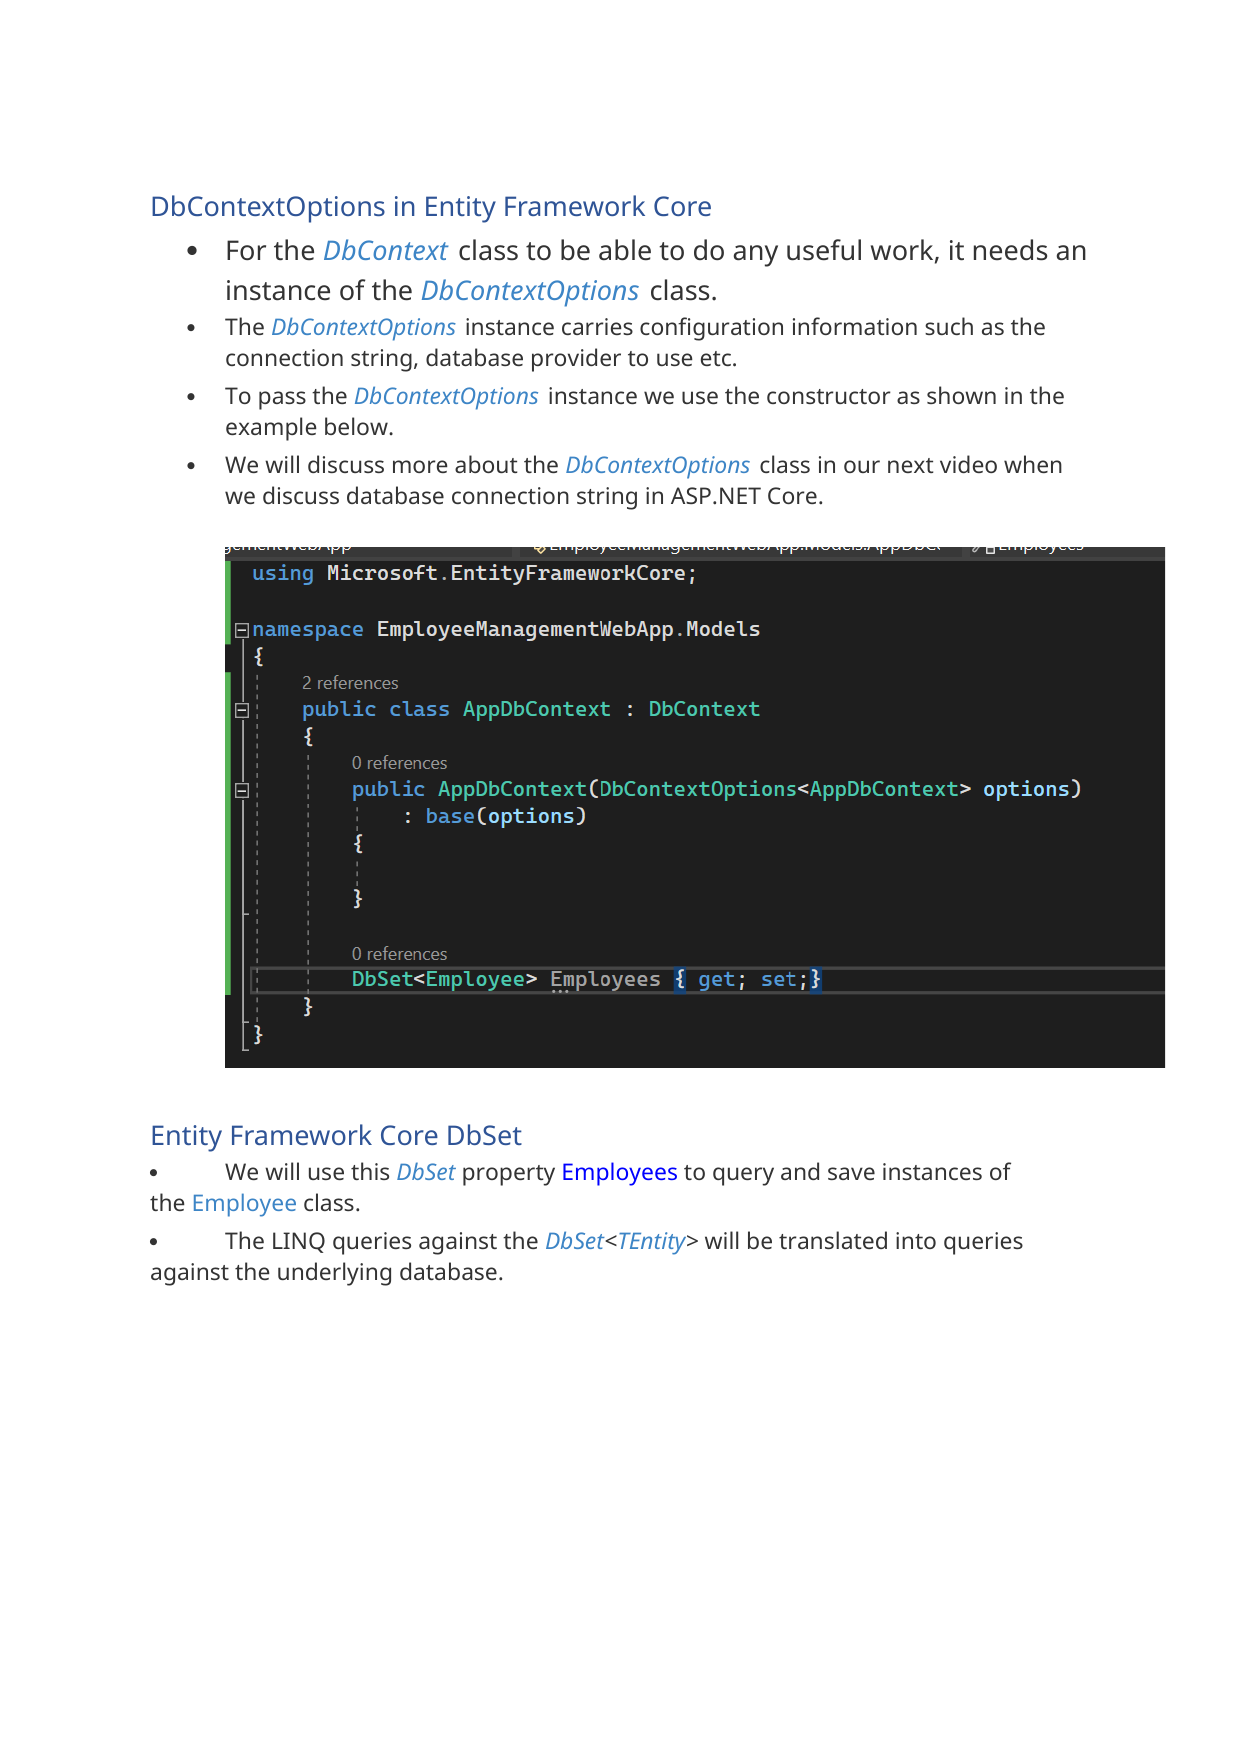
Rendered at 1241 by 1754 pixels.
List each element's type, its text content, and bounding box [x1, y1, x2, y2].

picture [225, 547, 1166, 1068]
subtitle Entity Framework Core DbSet [150, 1116, 1090, 1153]
subtitle For the DbContext class to be able to do any useful work, it needs an instance of the DbContextOptions class. [187, 231, 1090, 308]
list The DbContextOptions instance carries configuration information such as the connection string, database provider to use etc. [187, 311, 1090, 373]
list We will use this DbSet property Employees to query and save instances of the Employee class. [150, 1156, 1090, 1219]
list The LINQ queries against the DbSet<TEntity> will be translated into queries against the underlying database. [150, 1225, 1090, 1287]
list We will discuss more about the DbContextOptions class in our next video when we discuss database connection string in ASP.NET Core. [187, 448, 1090, 511]
list To pass the DbContextOptions instance we use the constructor as shown in the example below. [187, 380, 1090, 442]
subtitle DbContextOptions in Entity Framework Core [150, 187, 1090, 224]
